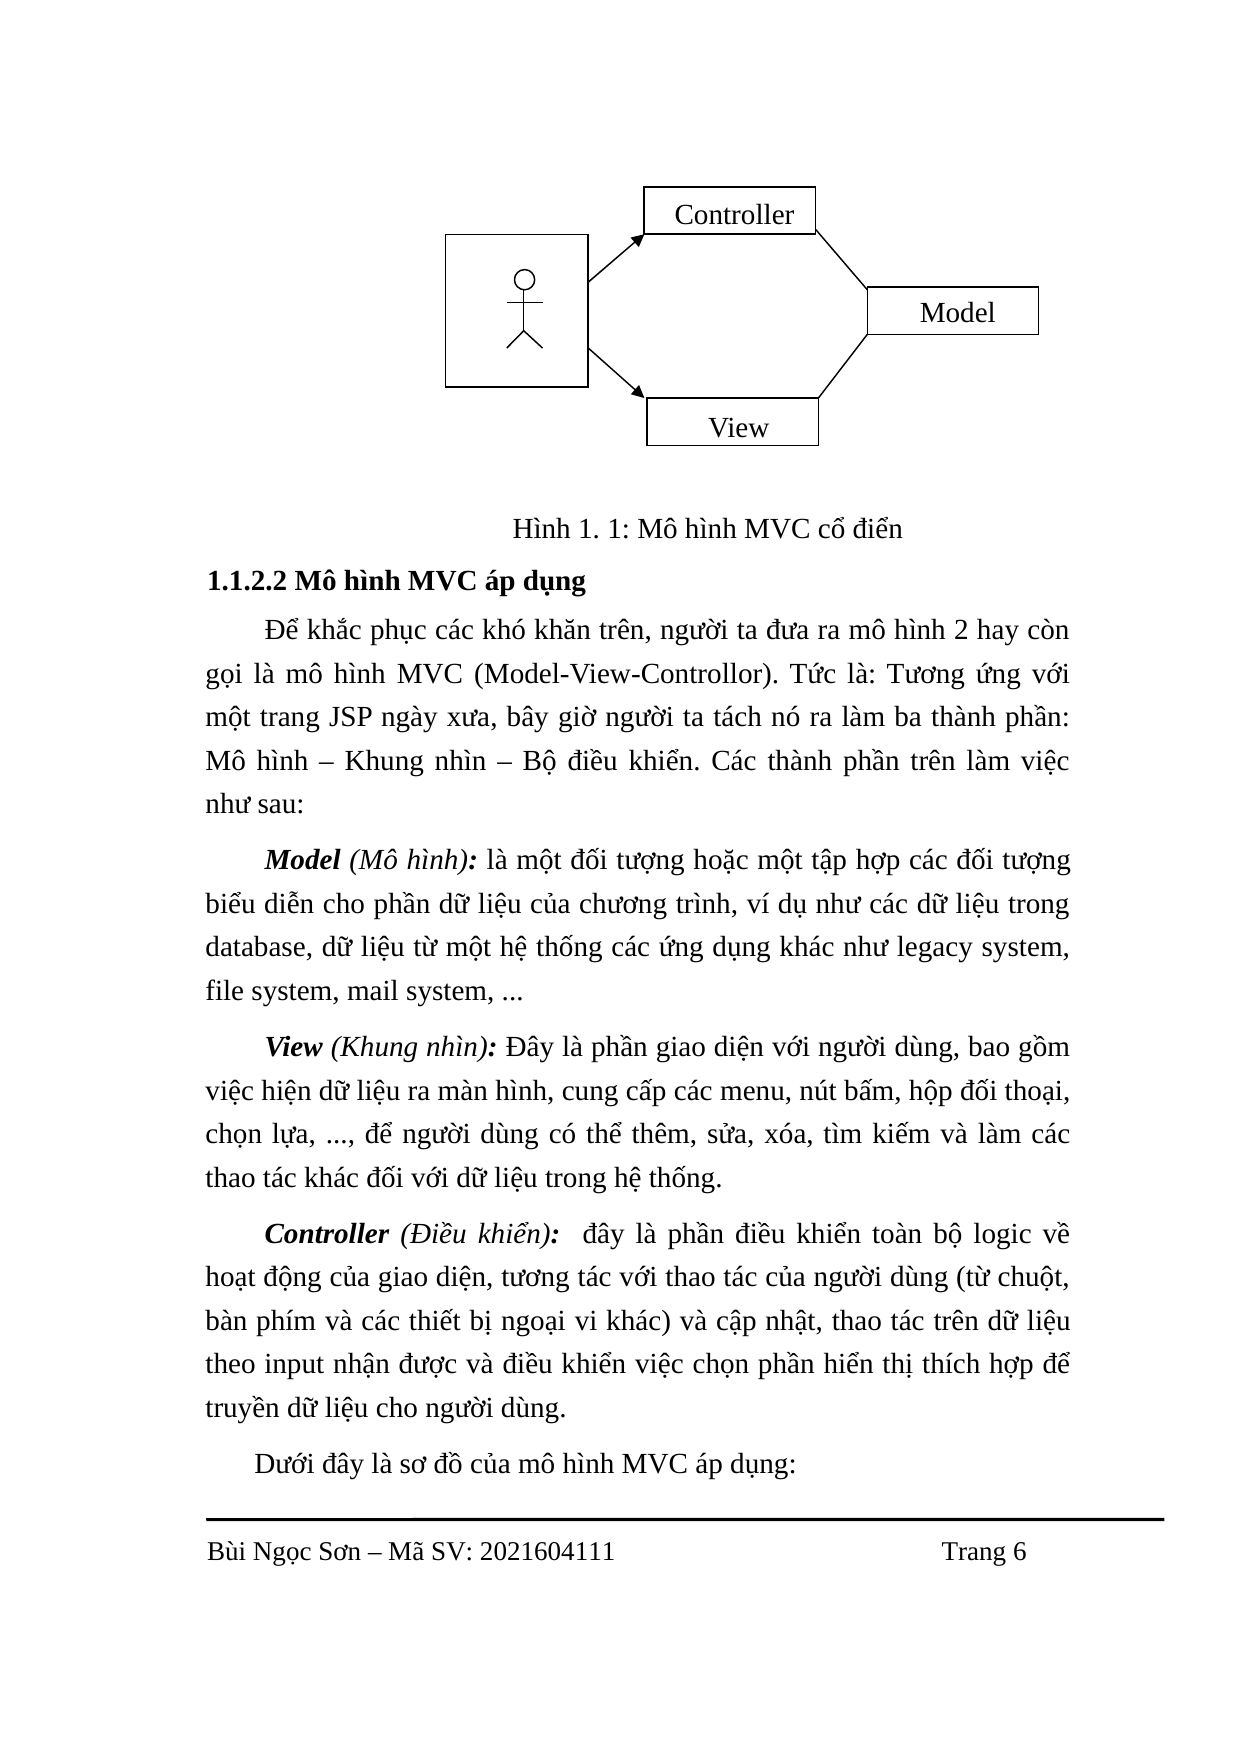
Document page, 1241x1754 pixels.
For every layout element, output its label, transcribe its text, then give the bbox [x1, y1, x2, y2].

text Dưới đây là sơ đồ của mô hình MVC áp dụng: [254, 1446, 1121, 1479]
text View (Khung nhìn): Đây là phần giao diện với người dùng, bao gồm việc hiện dữ liệu ra màn hình, cung cấp các menu, nút bấm, hộp đối thoại, chọn lựa, ..., để người dùng có thể thêm, sửa, xóa, tìm kiếm và làm các thao tác khác đối với dữ liệu trong hệ thống. [205, 1029, 1072, 1193]
text Để khắc phục các khó khăn trên, người ta đưa ra mô hình 2 hay còn gọi là mô hình MVC (Model-View-Controllor). Tức là: Tương ứng với một trang JSP ngày xưa, bây giờ người ta tách nó ra làm ba thành phần: Mô hình – Khung nhìn – Bộ điều khiển. Các thành phần trên làm việc như sau: [205, 612, 1072, 820]
subtitle 1.1.2.2 Mô hình MVC áp dụng [207, 563, 1122, 596]
text Model (Mô hình): là một đối tượng hoặc một tập hợp các đối tượng biểu diễn cho phần dữ liệu của chương trình, ví dụ như các dữ liệu trong database, dữ liệu từ một hệ thống các ứng dụng khác như legacy system, file system, mail system, ... [205, 842, 1071, 1007]
text Controller (Điều khiển): đây là phần điều khiển toàn bộ logic về hoạt động của giao diện, tương tác với thao tác của người dùng (từ chuột, bàn phím và các thiết bị ngoại vi khác) và cập nhật, thao tác trên dữ liệu theo input nhận được và điều khiển việc chọn phần hiển thị thích hợp để truyền dữ liệu cho người dùng. [205, 1216, 1072, 1423]
